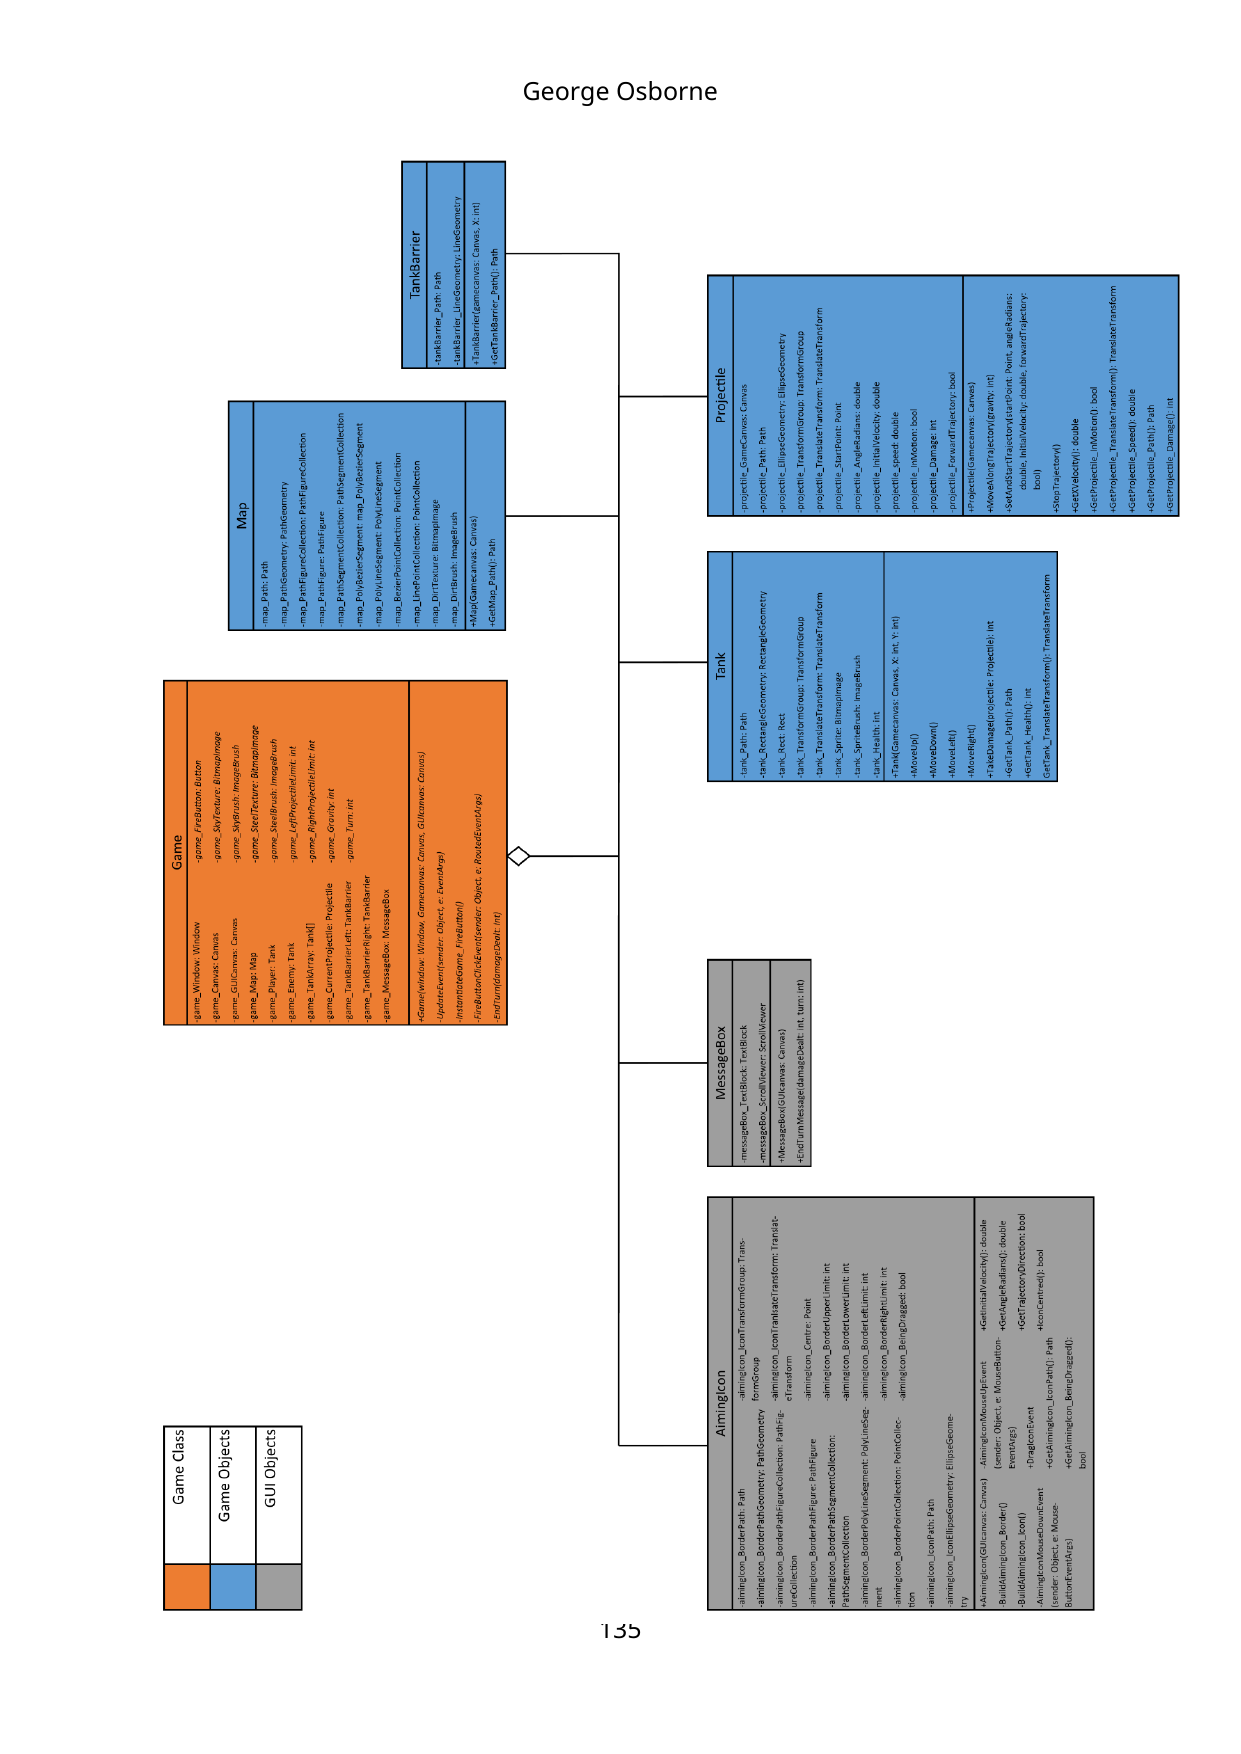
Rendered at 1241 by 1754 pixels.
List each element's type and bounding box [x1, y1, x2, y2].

picture [151, 153, 1183, 1624]
